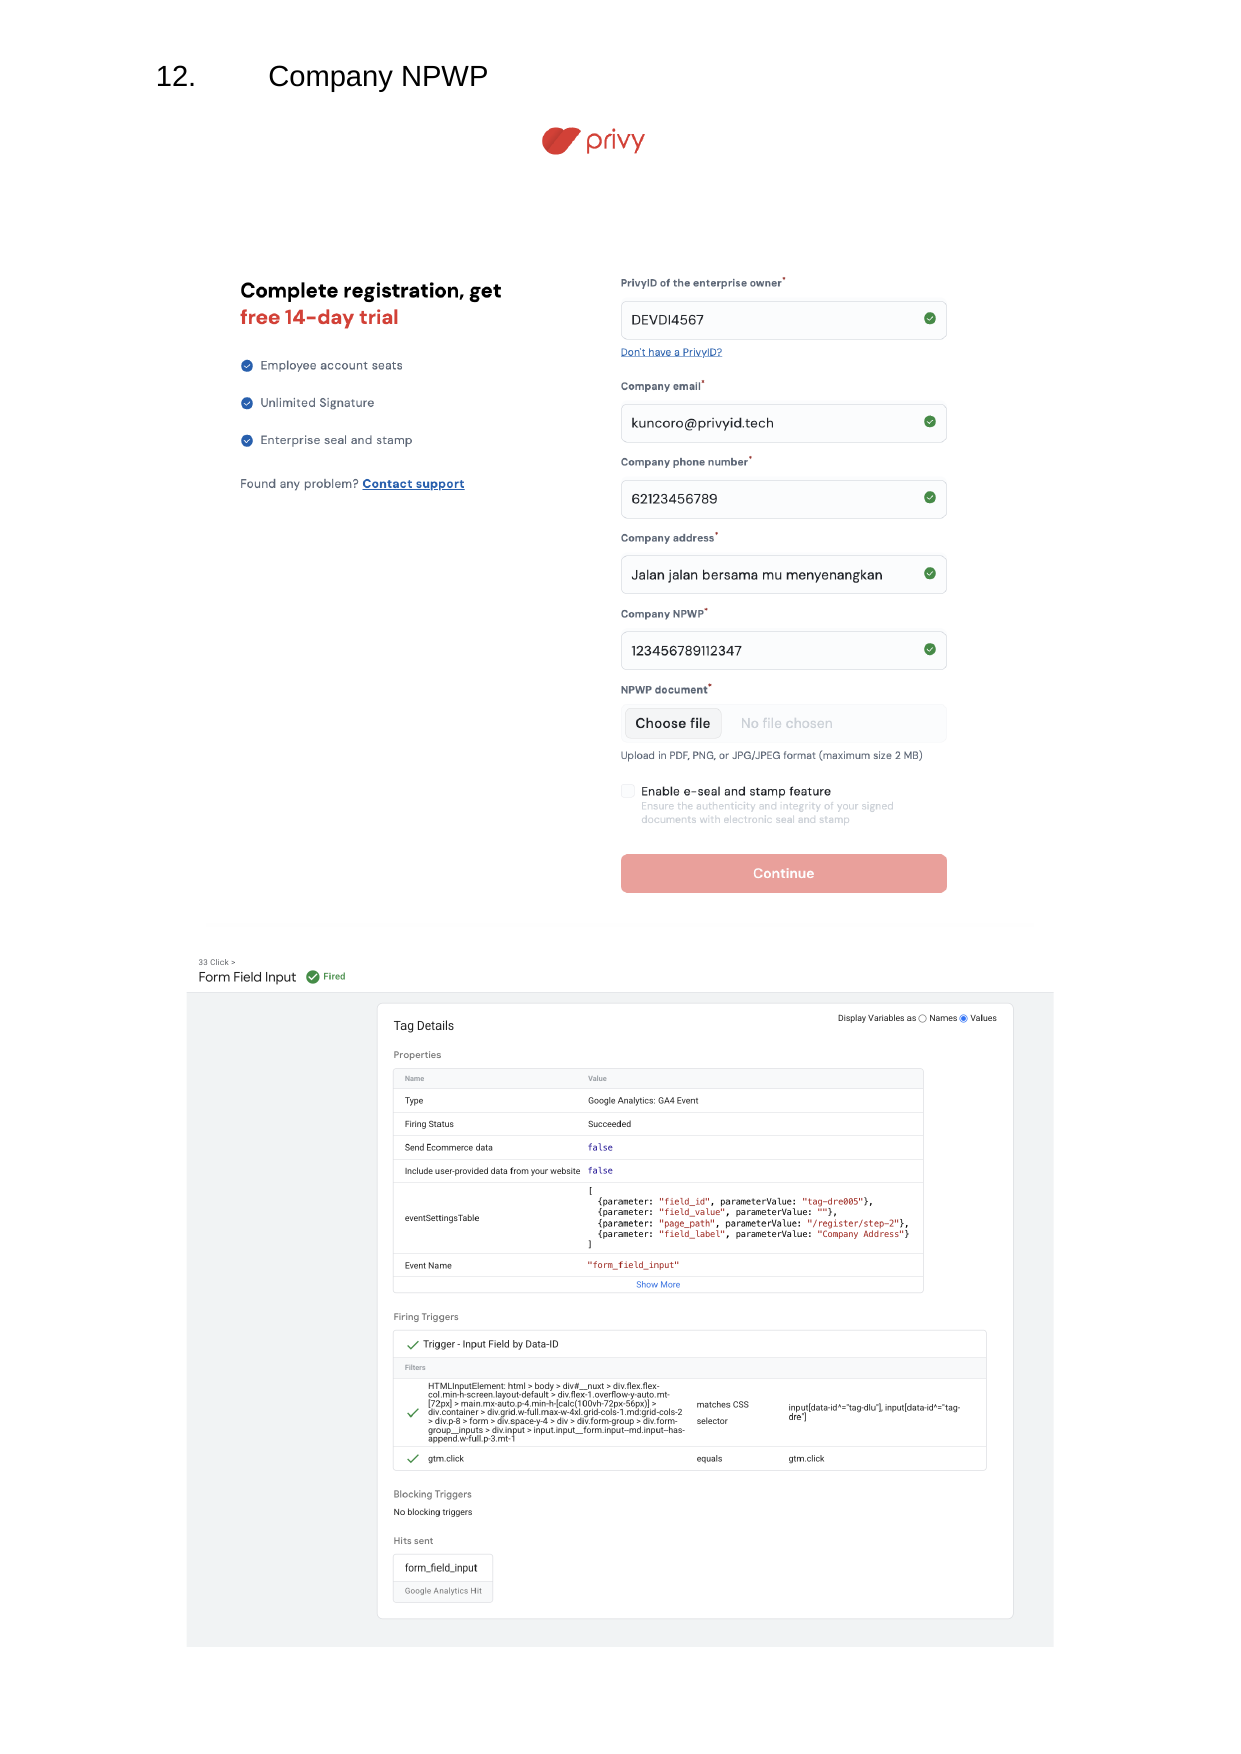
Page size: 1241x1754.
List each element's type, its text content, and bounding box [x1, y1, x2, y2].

picture [186, 951, 1054, 1647]
picture [206, 117, 1035, 927]
subtitle Company NPWP [156, 59, 1122, 92]
